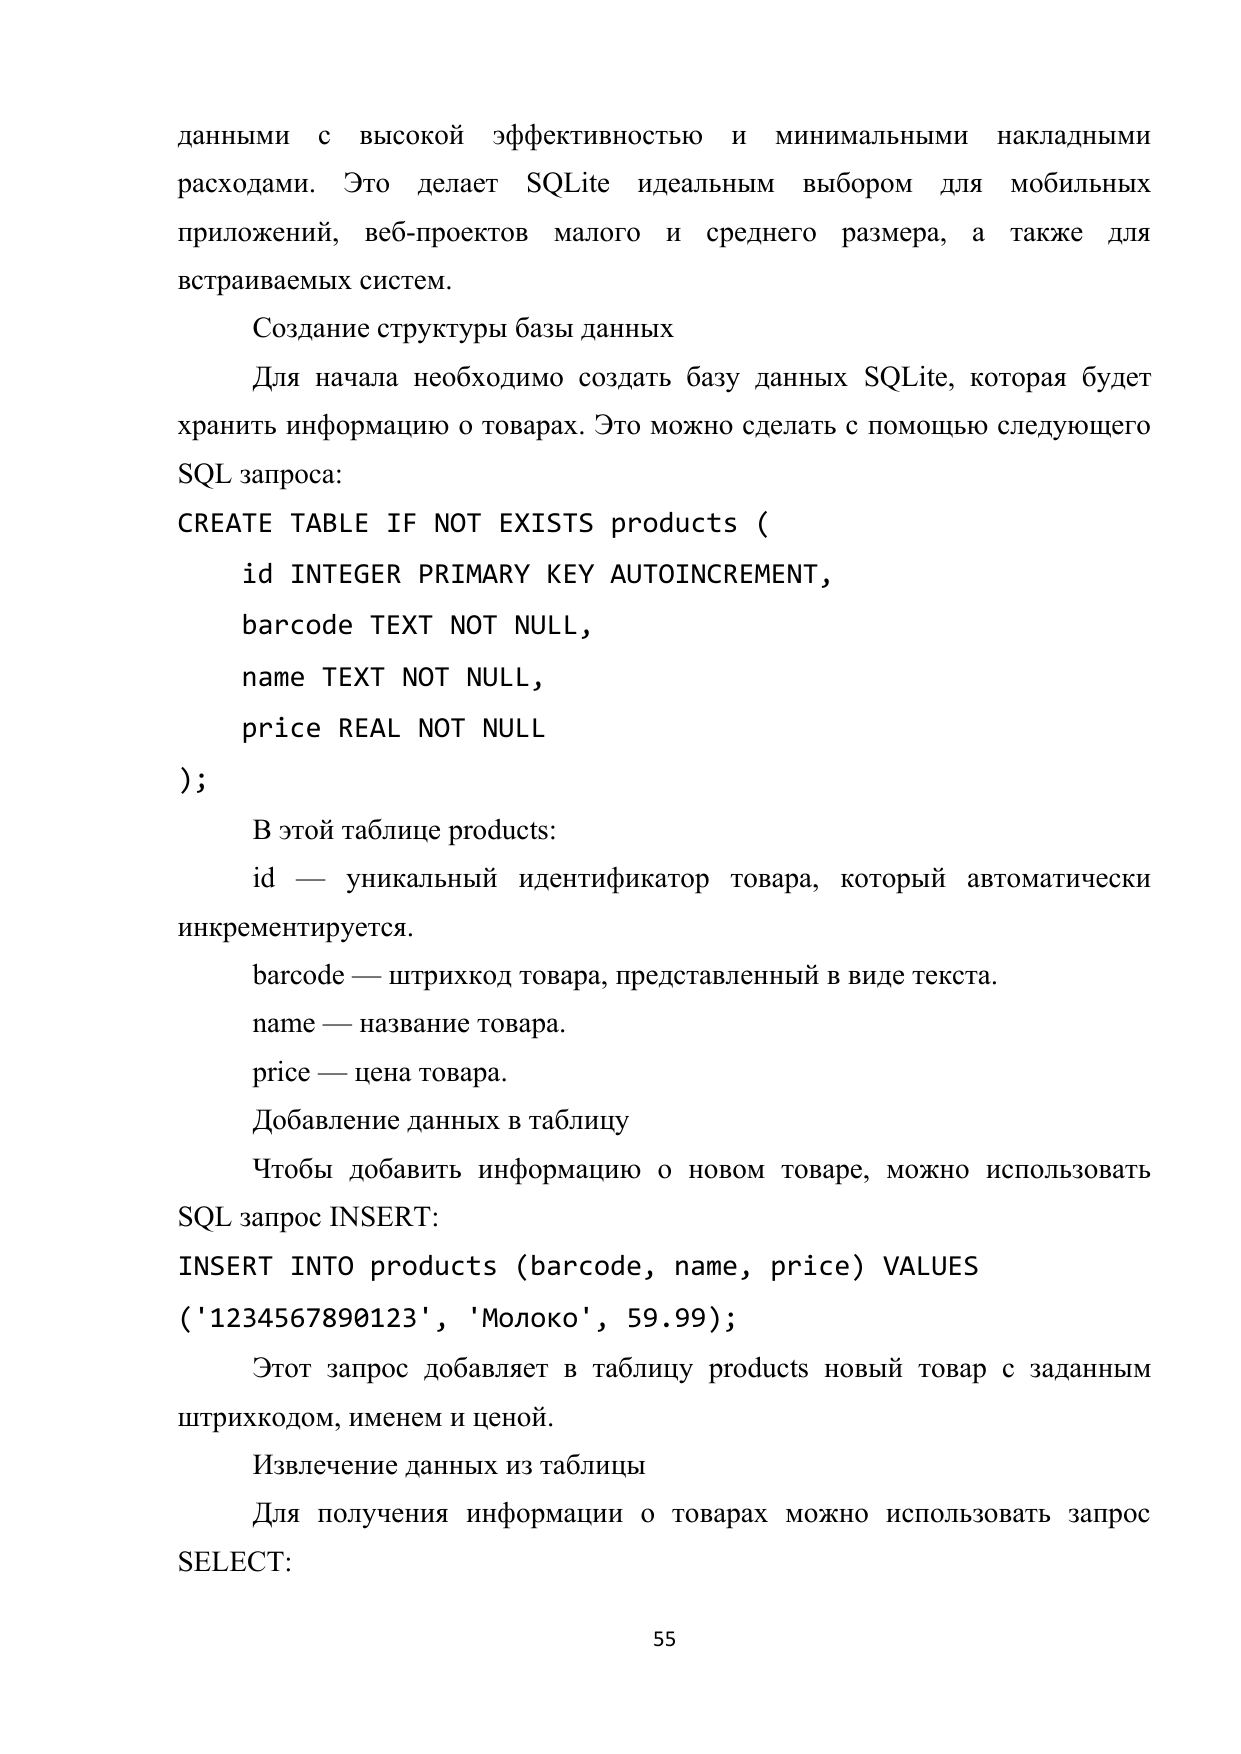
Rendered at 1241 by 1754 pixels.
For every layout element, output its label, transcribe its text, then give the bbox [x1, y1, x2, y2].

text Для получения информации о товарах можно использовать запрос SELECT: [177, 1497, 1152, 1578]
text barcode TEXT NOT NULL, [177, 608, 1152, 642]
text CREATE TABLE IF NOT EXISTS products ( [177, 506, 1152, 540]
text name — название товара. [177, 1007, 1152, 1039]
text Добавление данных в таблицу [177, 1104, 1152, 1136]
text barcode — штрихкод товара, представленный в виде текста. [177, 958, 1152, 991]
text ); [177, 762, 1152, 796]
text В этой таблице products: [177, 813, 1152, 845]
text id — уникальный идентификатор товара, который автоматически инкрементируется. [177, 862, 1152, 942]
text price — цена товара. [177, 1055, 1152, 1088]
text Этот запрос добавляет в таблицу products новый товар с заданным штрихкодом, именем и ценой. [177, 1352, 1152, 1432]
text price REAL NOT NULL [177, 711, 1152, 745]
text Чтобы добавить информацию о новом товаре, можно использовать SQL запрос INSERT: [177, 1152, 1152, 1233]
text id INTEGER PRIMARY KEY AUTOINCREMENT, [177, 557, 1152, 591]
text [177, 118, 1152, 296]
text INSERT INTO products (barcode, name, price) VALUES ('1234567890123', 'Молоко', 59.99); [177, 1249, 1152, 1334]
text Создание структуры базы данных [177, 312, 1152, 344]
text Для начала необходимо создать базу данных SQLite, которая будет хранить информацию о товарах. Это можно сделать с помощью следующего SQL запроса: [177, 360, 1152, 489]
text Извлечение данных из таблицы [177, 1448, 1152, 1481]
text name TEXT NOT NULL, [177, 659, 1152, 693]
